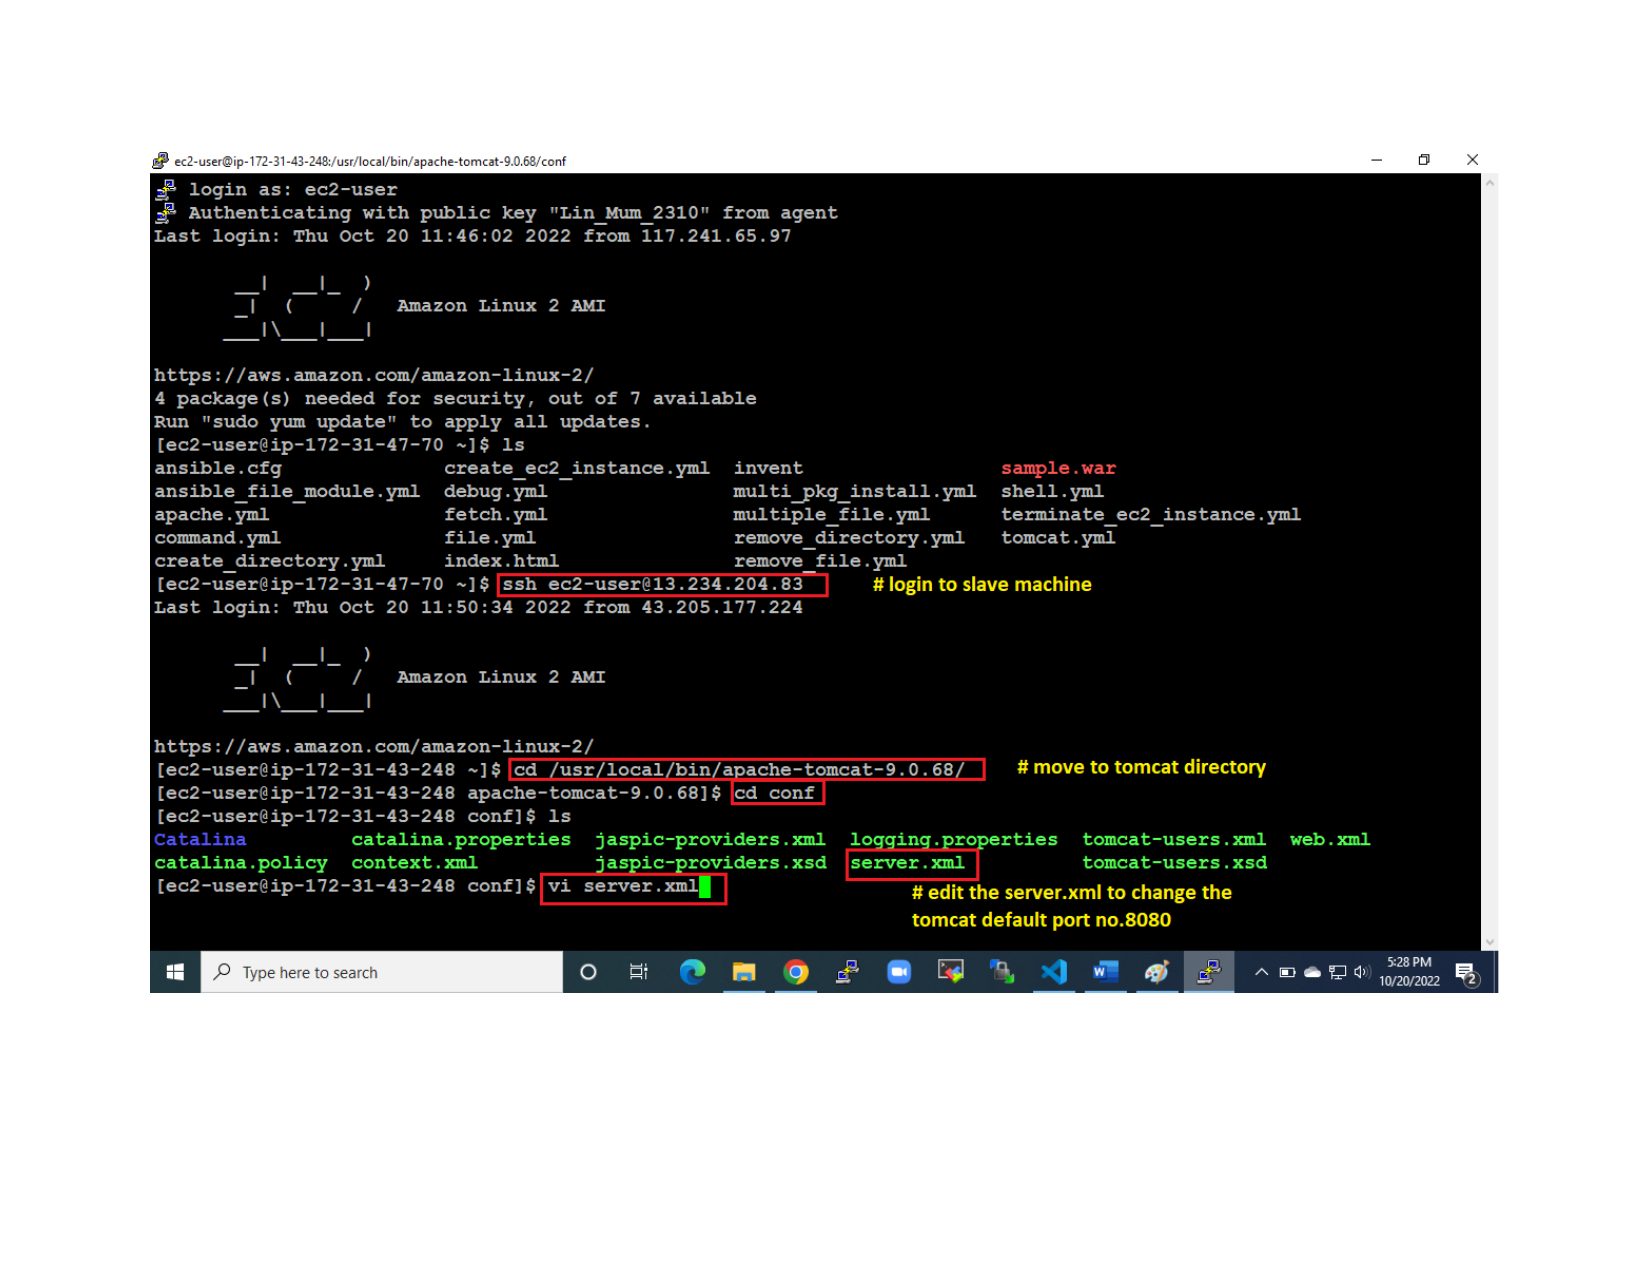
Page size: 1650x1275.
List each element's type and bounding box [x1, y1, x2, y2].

picture [150, 150, 1499, 993]
